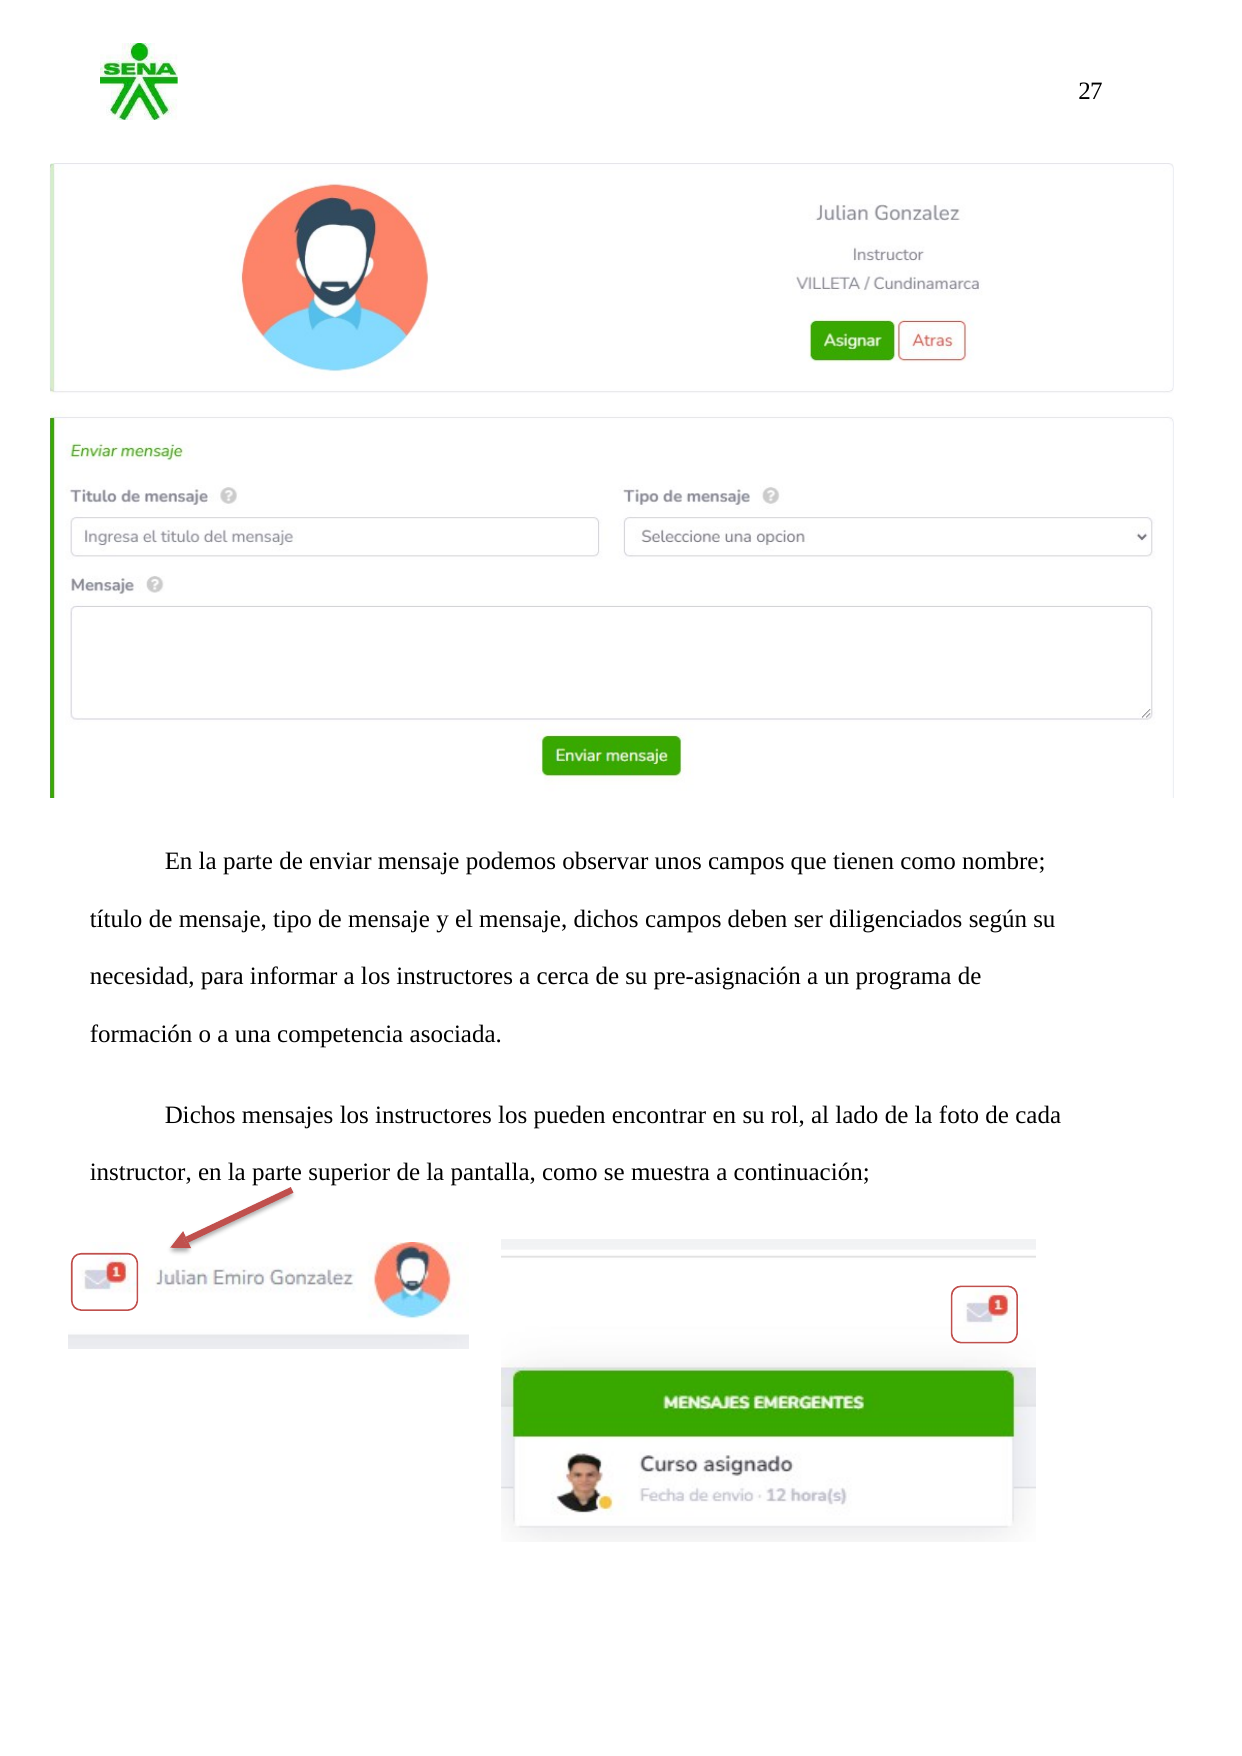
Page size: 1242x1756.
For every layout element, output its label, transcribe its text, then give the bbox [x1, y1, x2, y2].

picture [501, 1239, 1036, 1542]
picture [49, 163, 1174, 798]
text En la parte de enviar mensaje podemos observar unos campos que tienen como nombre; título de mensaje, tipo de mensaje y el mensaje, dichos campos deben ser diligenciados según su necesidad, para informar a los instructores a cerca de su pre-asignación a un programa de formación o a una competencia asociada. [89, 846, 1074, 1048]
text Dichos mensajes los instructores los pueden encontrar en su rol, al lado de la foto de cada instructor, en la parte superior de la pantalla, como se muestra a continuación; [89, 1100, 1074, 1186]
picture [68, 1186, 469, 1349]
picture [100, 43, 178, 120]
